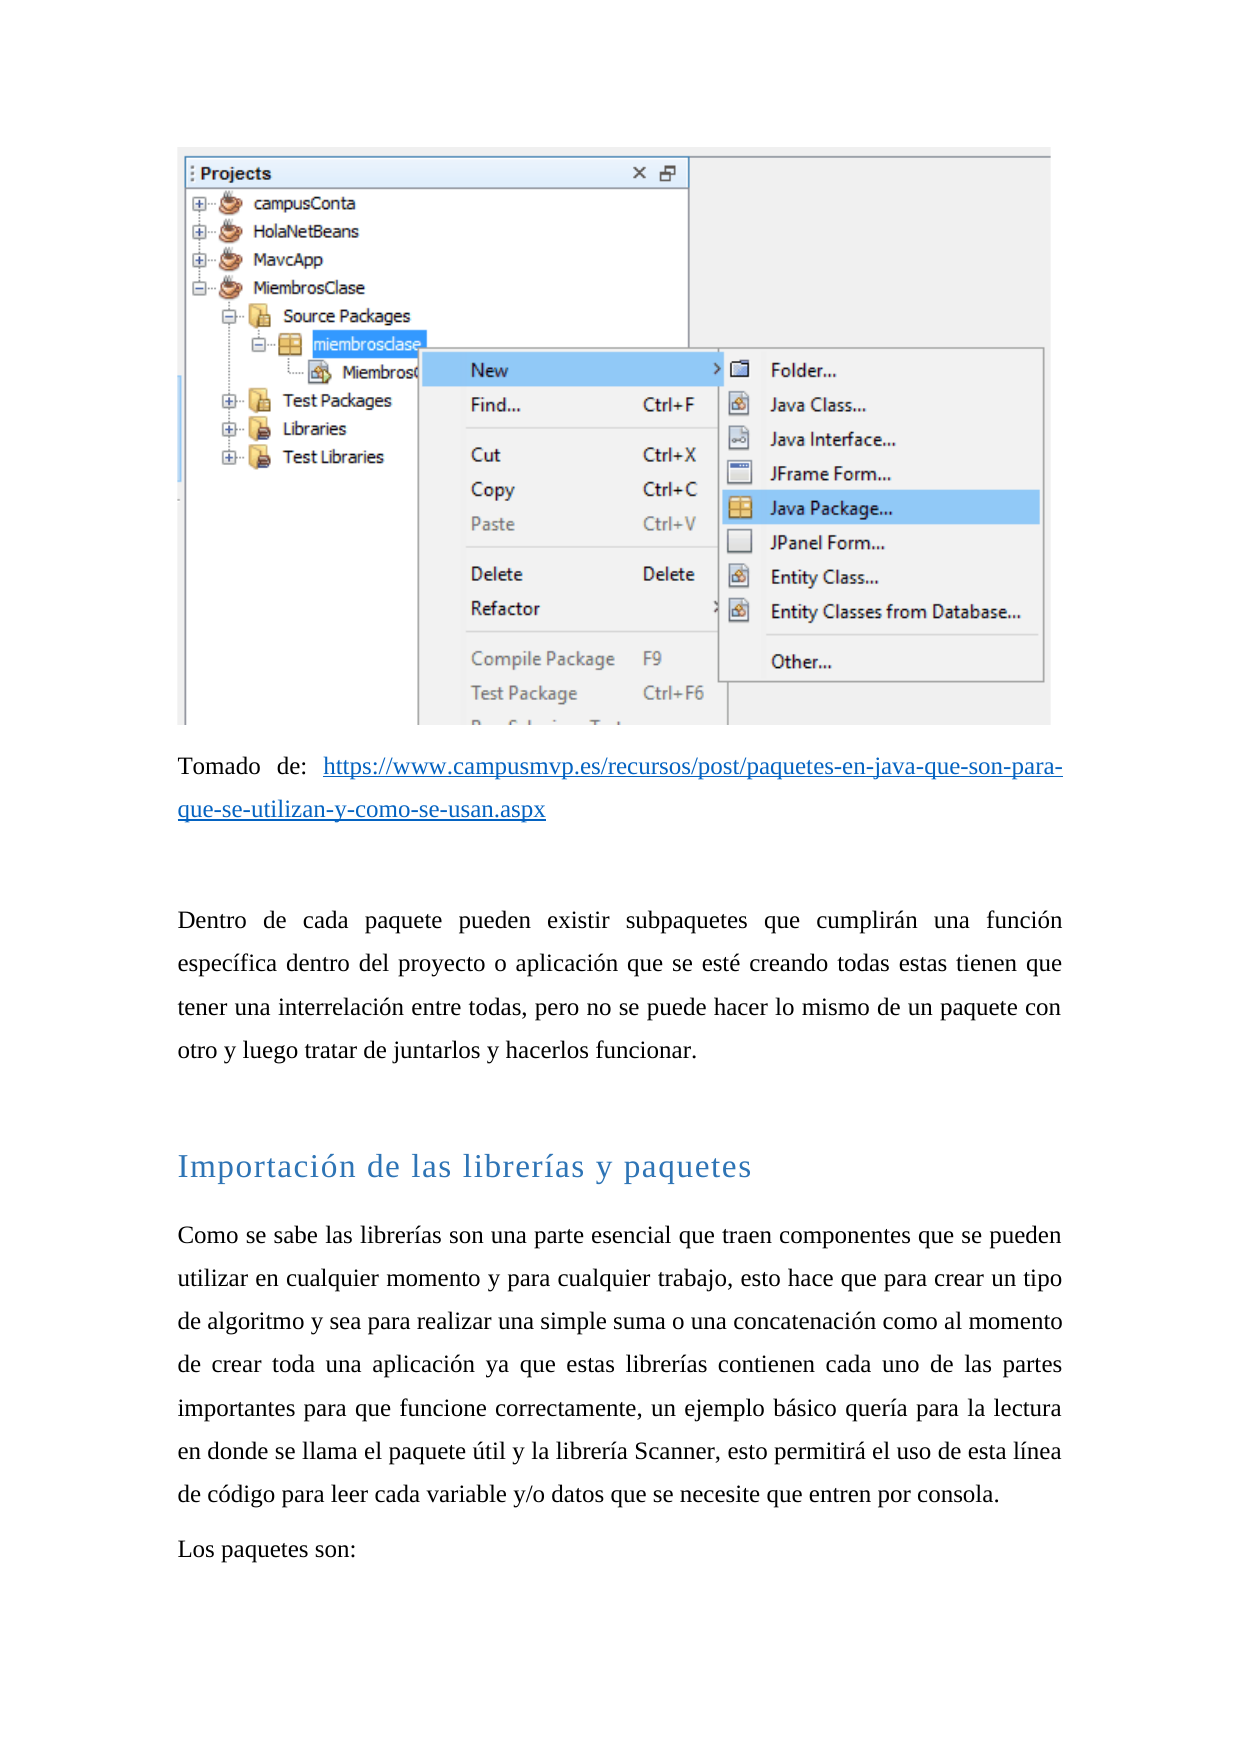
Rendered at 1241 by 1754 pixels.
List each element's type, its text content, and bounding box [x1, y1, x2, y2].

picture [177, 147, 1051, 725]
subtitle Importación de las librerías y paquetes [177, 1146, 1063, 1184]
text Los paquetes son: [177, 1534, 1063, 1563]
text Como se sabe las librerías son una parte esencial que traen componentes que se pueden utilizar en cualquier momento y para cualquier trabajo, esto hace que para crear un tipo de algoritmo y sea para realizar una simple suma o una concatenación como al momento de crear toda una aplicación ya que estas librerías contienen cada uno de las partes importantes para que funcione correctamente, un ejemplo básico quería para la lectura en donde se llama el paquete útil y la librería Scanner, esto permitirá el uso de esta línea de código para leer cada variable y/o datos que se necesite que entren por consola. [177, 1220, 1063, 1508]
text Tomado de: https://www.campusmvp.es/recursos/post/paquetes-en-java-que-son-para-que-se-utilizan-y-como-se-usan.aspx [177, 751, 1063, 823]
text Dentro de cada paquete pueden existir subpaquetes que cumplirán una función específica dentro del proyecto o aplicación que se esté creando todas estas tienen que tener una interrelación entre todas, pero no se puede hacer lo mismo de un paquete con otro y luego tratar de juntarlos y hacerlos funcionar. [177, 905, 1063, 1063]
